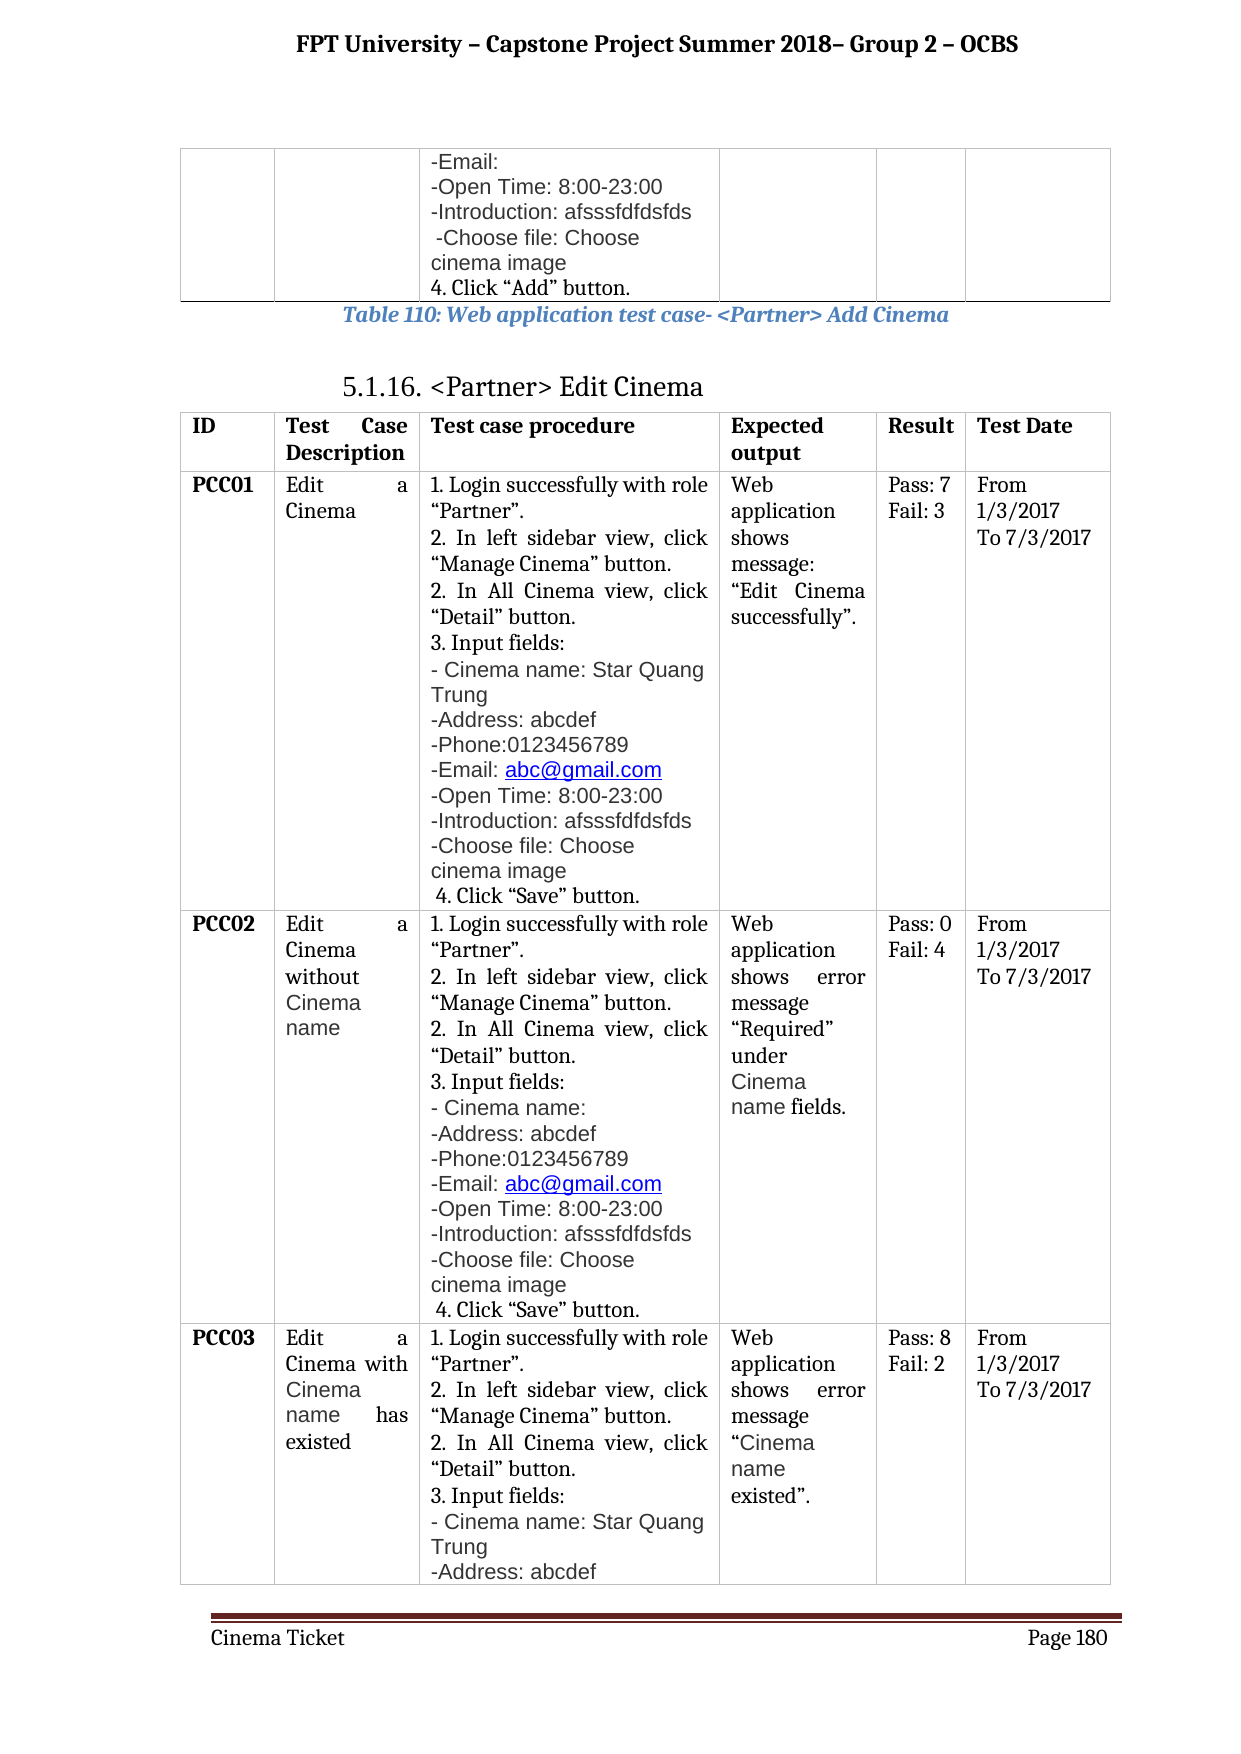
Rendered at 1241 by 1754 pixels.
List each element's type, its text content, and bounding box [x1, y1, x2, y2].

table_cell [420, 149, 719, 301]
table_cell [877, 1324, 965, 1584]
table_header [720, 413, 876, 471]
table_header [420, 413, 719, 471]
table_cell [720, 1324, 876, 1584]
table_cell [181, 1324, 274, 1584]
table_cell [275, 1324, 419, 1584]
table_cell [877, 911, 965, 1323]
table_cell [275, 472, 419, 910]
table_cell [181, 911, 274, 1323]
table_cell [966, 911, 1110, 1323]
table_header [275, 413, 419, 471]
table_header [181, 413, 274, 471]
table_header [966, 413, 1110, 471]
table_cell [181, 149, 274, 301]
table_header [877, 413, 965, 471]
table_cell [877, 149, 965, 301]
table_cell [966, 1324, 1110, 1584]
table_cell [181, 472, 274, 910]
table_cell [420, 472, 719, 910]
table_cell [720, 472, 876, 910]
text <Partner> Edit Cinema [342, 369, 1122, 404]
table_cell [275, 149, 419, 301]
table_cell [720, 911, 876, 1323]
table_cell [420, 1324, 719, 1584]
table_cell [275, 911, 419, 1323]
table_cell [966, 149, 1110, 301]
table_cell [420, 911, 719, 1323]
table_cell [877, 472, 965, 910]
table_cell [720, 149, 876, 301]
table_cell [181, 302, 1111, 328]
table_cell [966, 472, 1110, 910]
